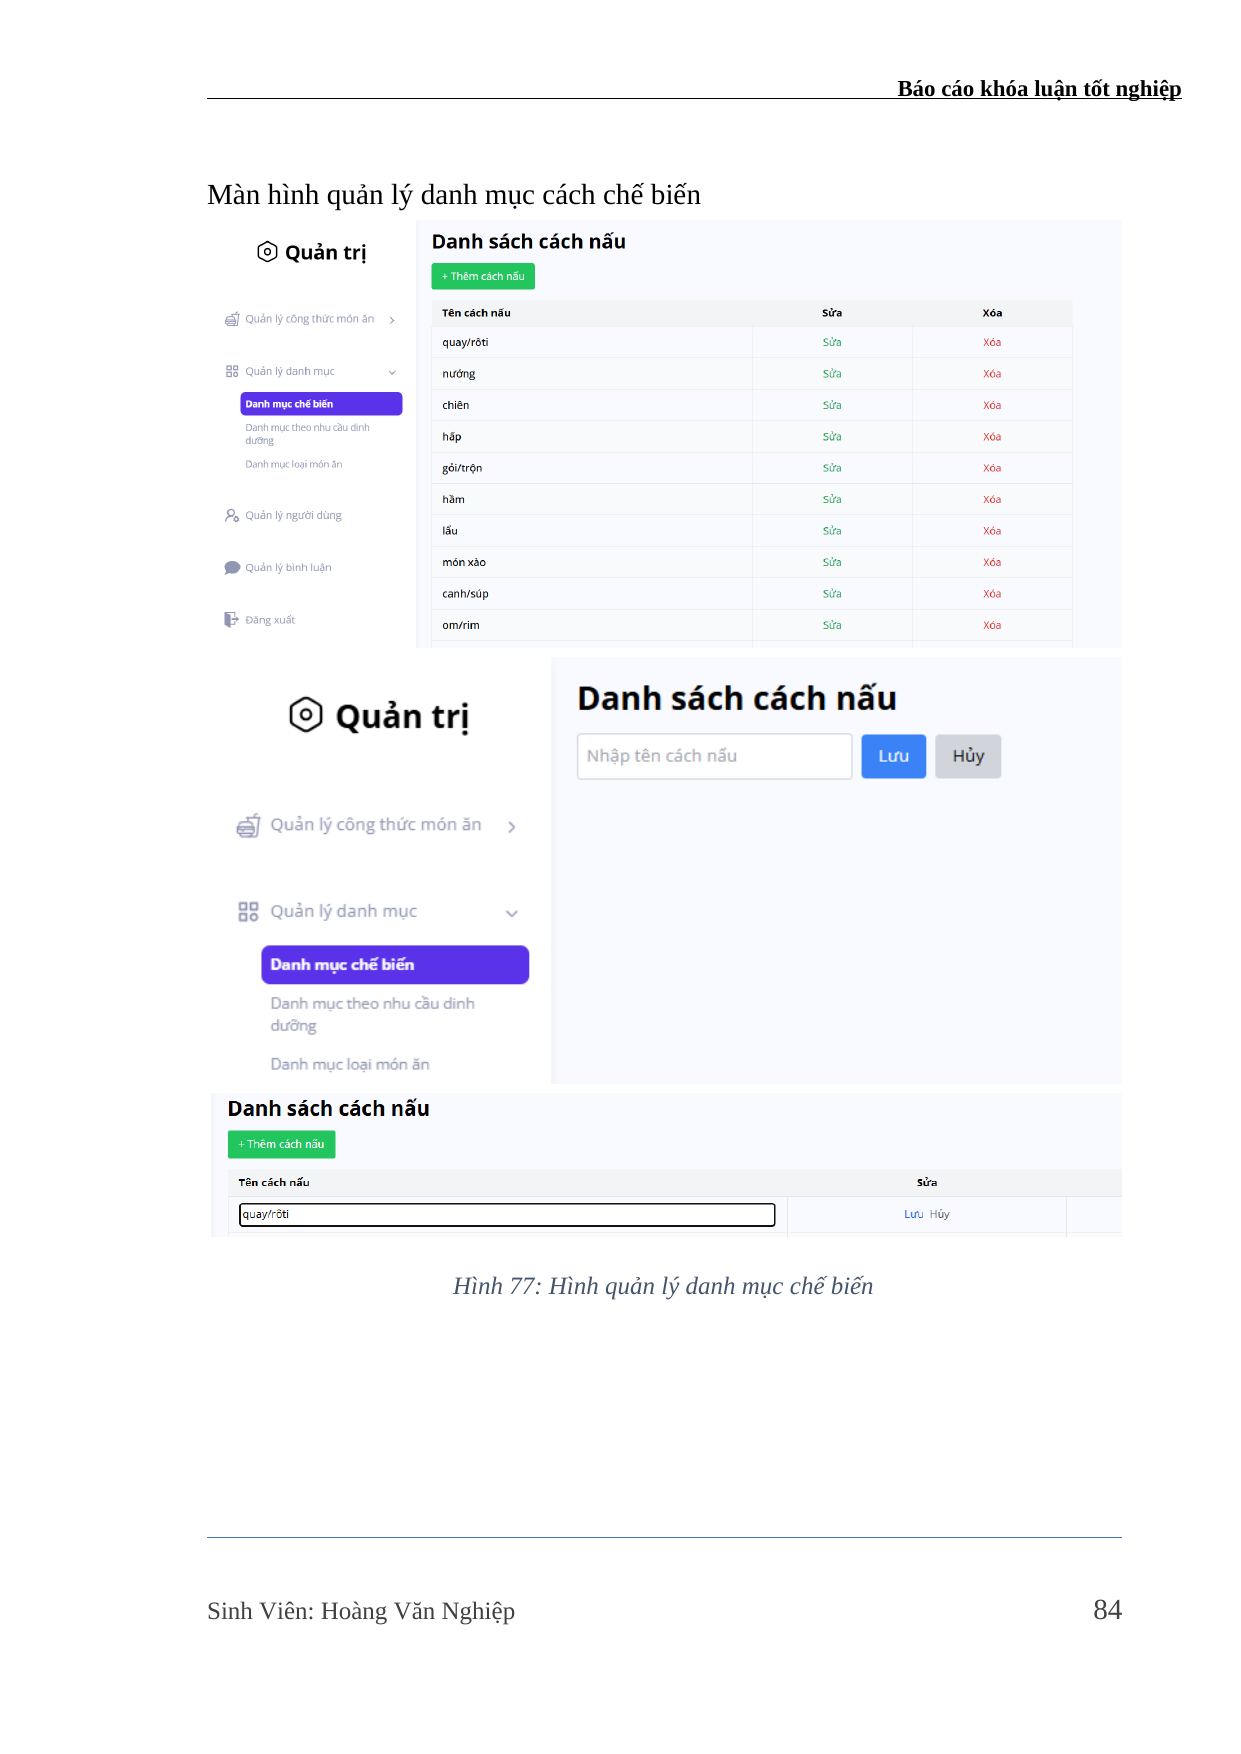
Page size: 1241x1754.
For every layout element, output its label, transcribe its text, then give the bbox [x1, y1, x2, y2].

picture [206, 1093, 1123, 1237]
text Hình 77: Hình quản lý danh mục chế biến [207, 1271, 1122, 1300]
text Màn hình quản lý danh mục cách chế biến [207, 177, 1122, 211]
picture [206, 657, 1123, 1084]
picture [206, 220, 1123, 648]
